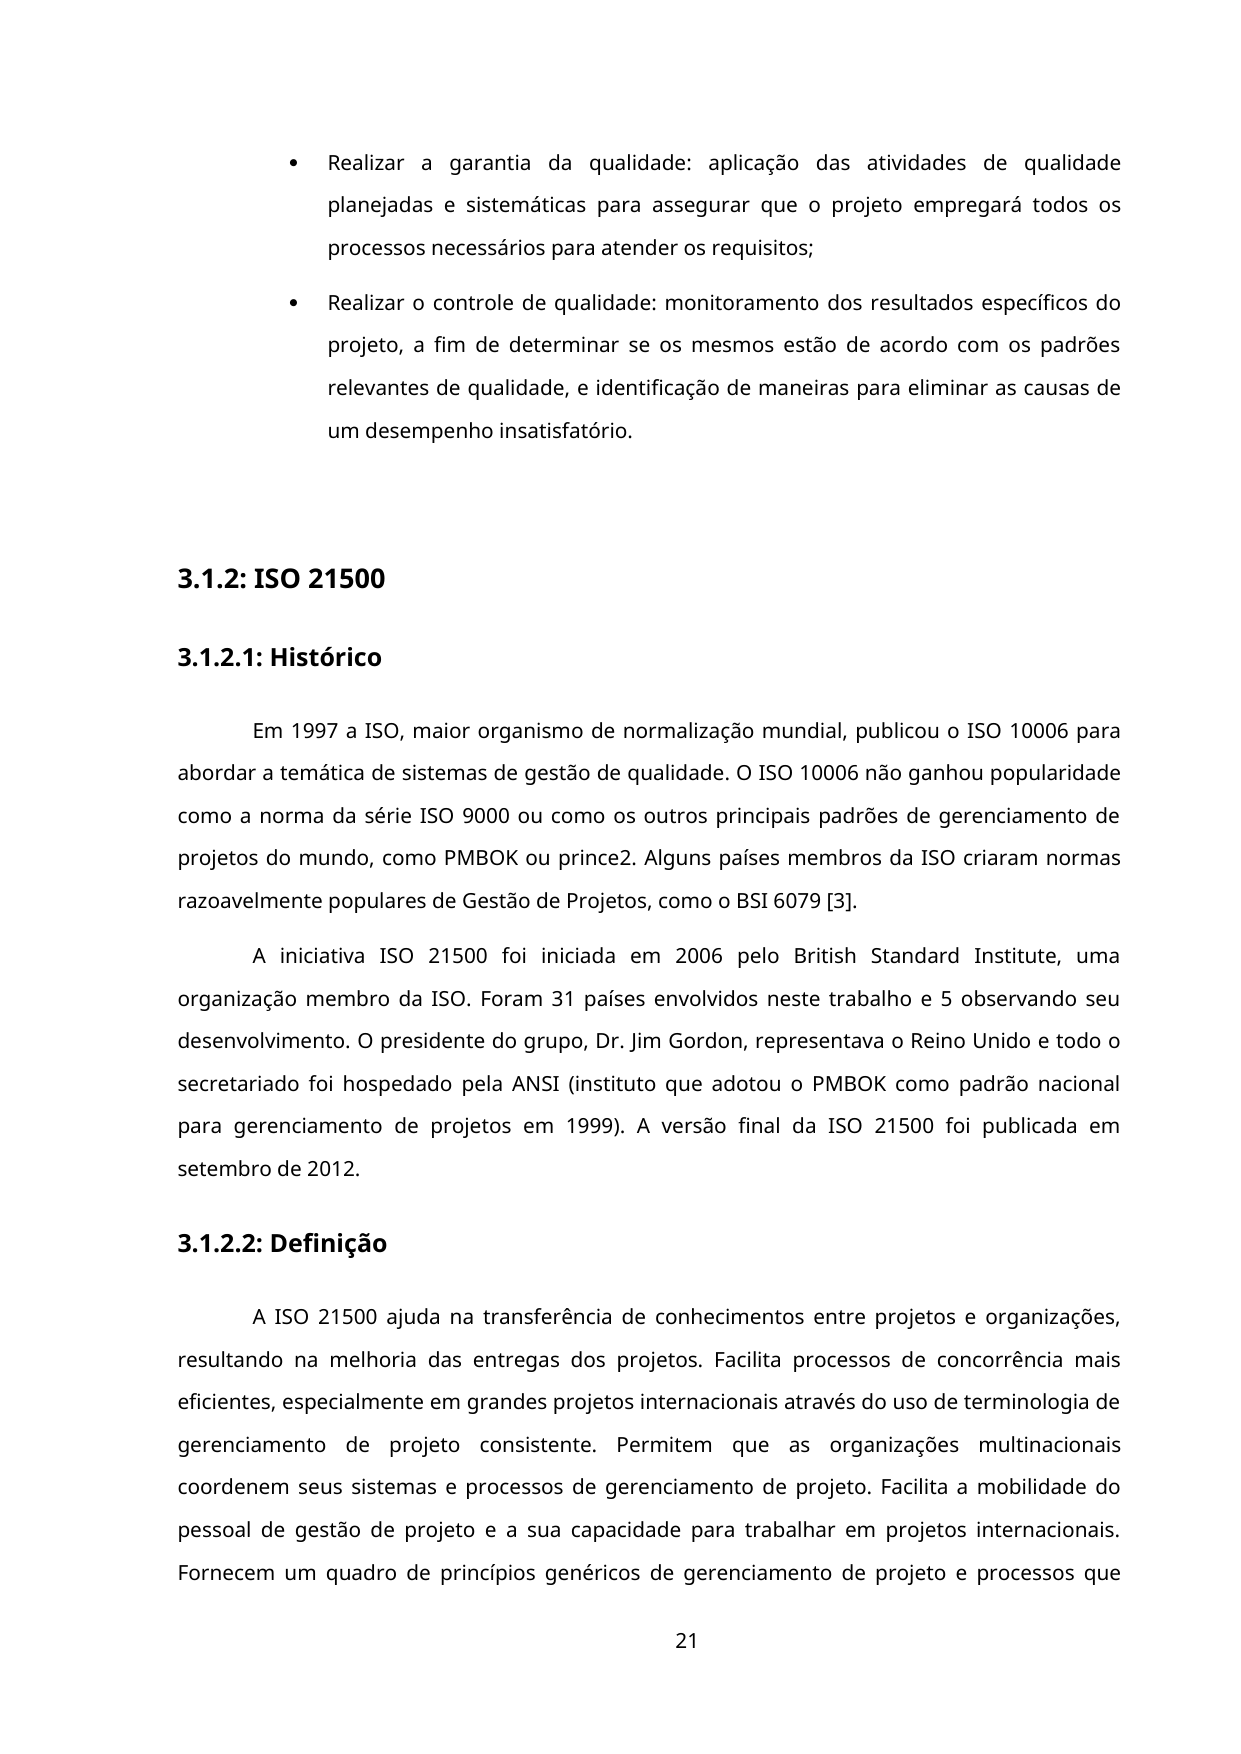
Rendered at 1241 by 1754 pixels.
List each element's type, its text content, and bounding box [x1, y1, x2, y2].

text Em 1997 a ISO, maior organismo de normalização mundial, publicou o ISO 10006 para abordar a temática de sistemas de gestão de qualidade. O ISO 10006 não ganhou popularidade como a norma da série ISO 9000 ou como os outros principais padrões de gerenciamento de projetos do mundo, como PMBOK ou prince2. Alguns países membros da ISO criaram normas razoavelmente populares de Gestão de Projetos, como o BSI 6079 [3]. [177, 716, 1122, 914]
list Realizar o controle de qualidade: monitoramento dos resultados específicos do projeto, a fim de determinar se os mesmos estão de acordo com os padrões relevantes de qualidade, e identificação de maneiras para eliminar as causas de um desempenho insatisfatório. [290, 288, 1122, 444]
subtitle Histórico [177, 640, 1122, 674]
subtitle ISO 21500 [177, 559, 1122, 596]
text A iniciativa ISO 21500 foi iniciada em 2006 pelo British Standard Institute, uma organização membro da ISO. Foram 31 países envolvidos neste trabalho e 5 observando seu desenvolvimento. O presidente do grupo, Dr. Jim Gordon, representava o Reino Unido e todo o secretariado foi hospedado pela ANSI (instituto que adotou o PMBOK como padrão nacional para gerenciamento de projetos em 1999). A versão final da ISO 21500 foi publicada em setembro de 2012. [177, 941, 1122, 1183]
subtitle Definição [177, 1226, 1122, 1260]
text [177, 1302, 1122, 1586]
list Realizar a garantia da qualidade: aplicação das atividades de qualidade planejadas e sistemáticas para assegurar que o projeto empregará todos os processos necessários para atender os requisitos; [290, 148, 1122, 261]
